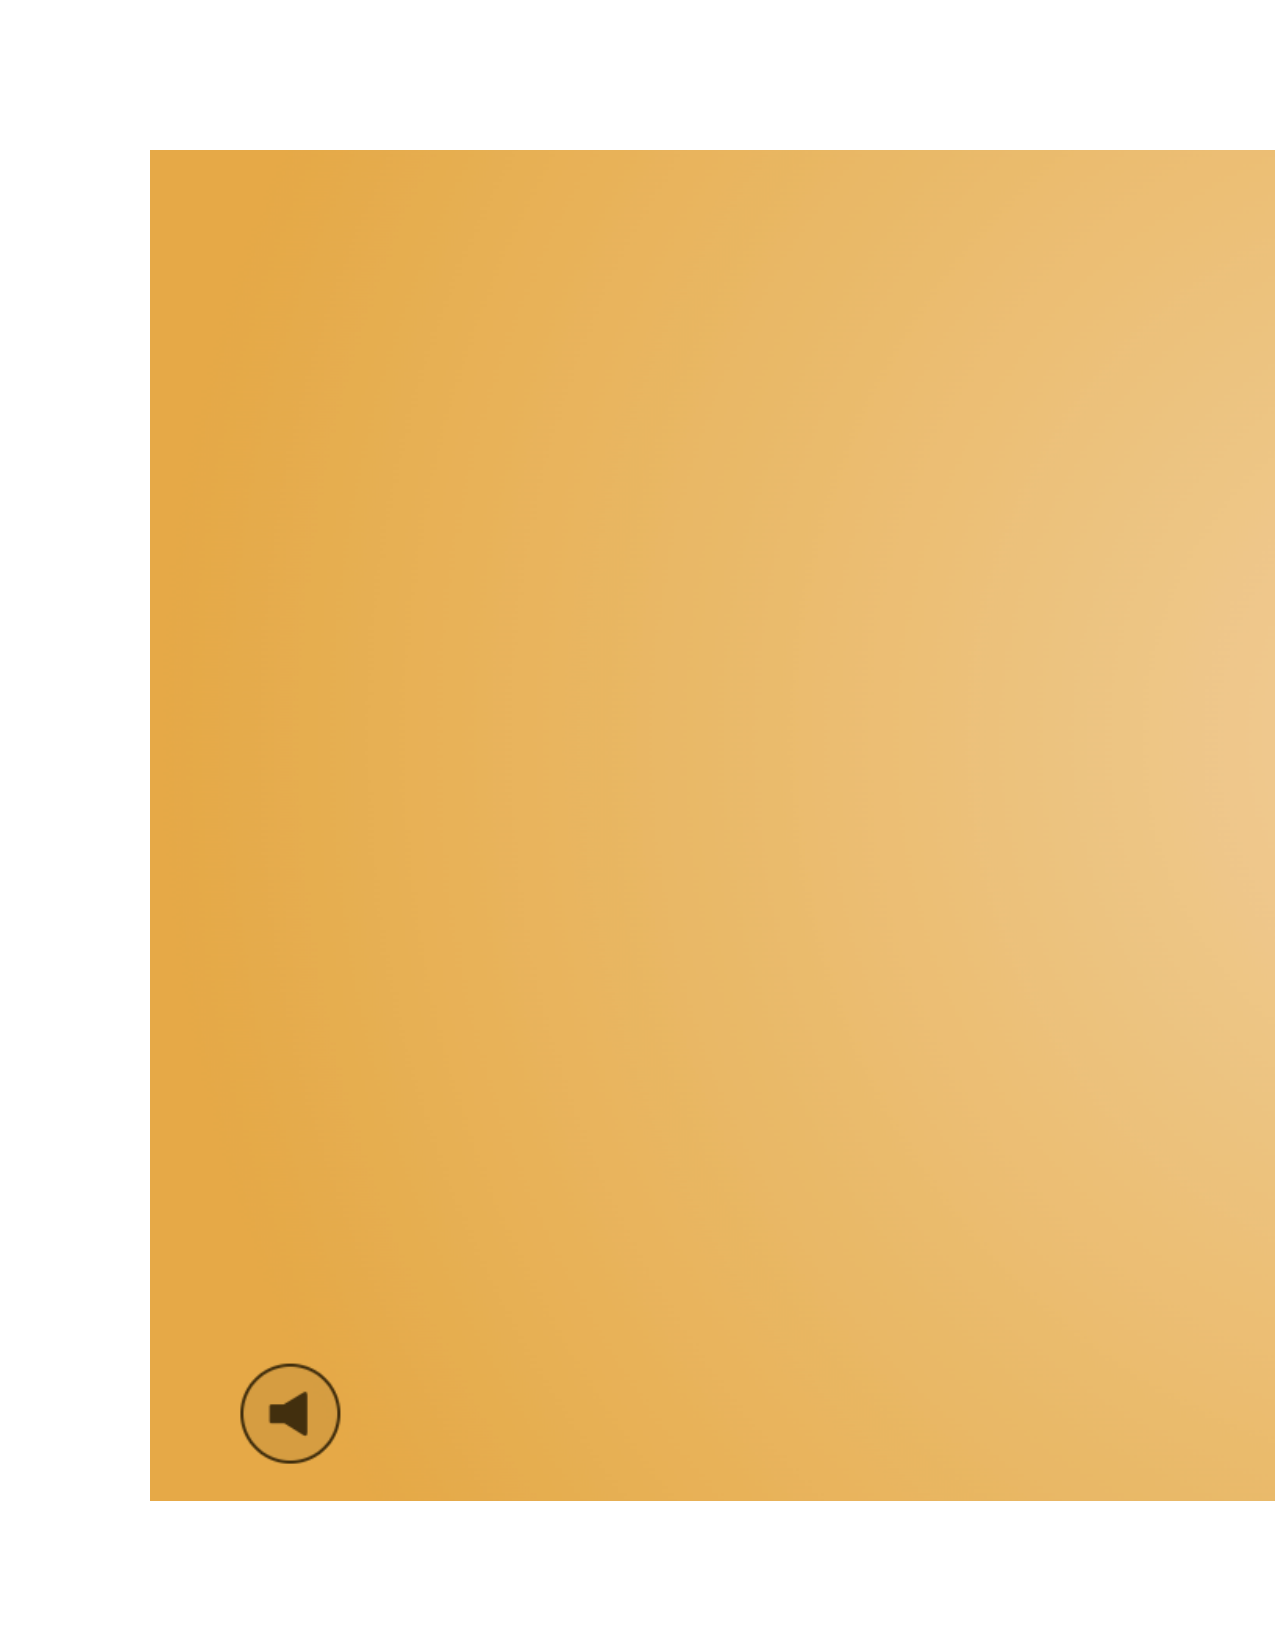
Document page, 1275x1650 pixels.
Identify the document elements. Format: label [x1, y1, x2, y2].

picture [150, 150, 1275, 1501]
